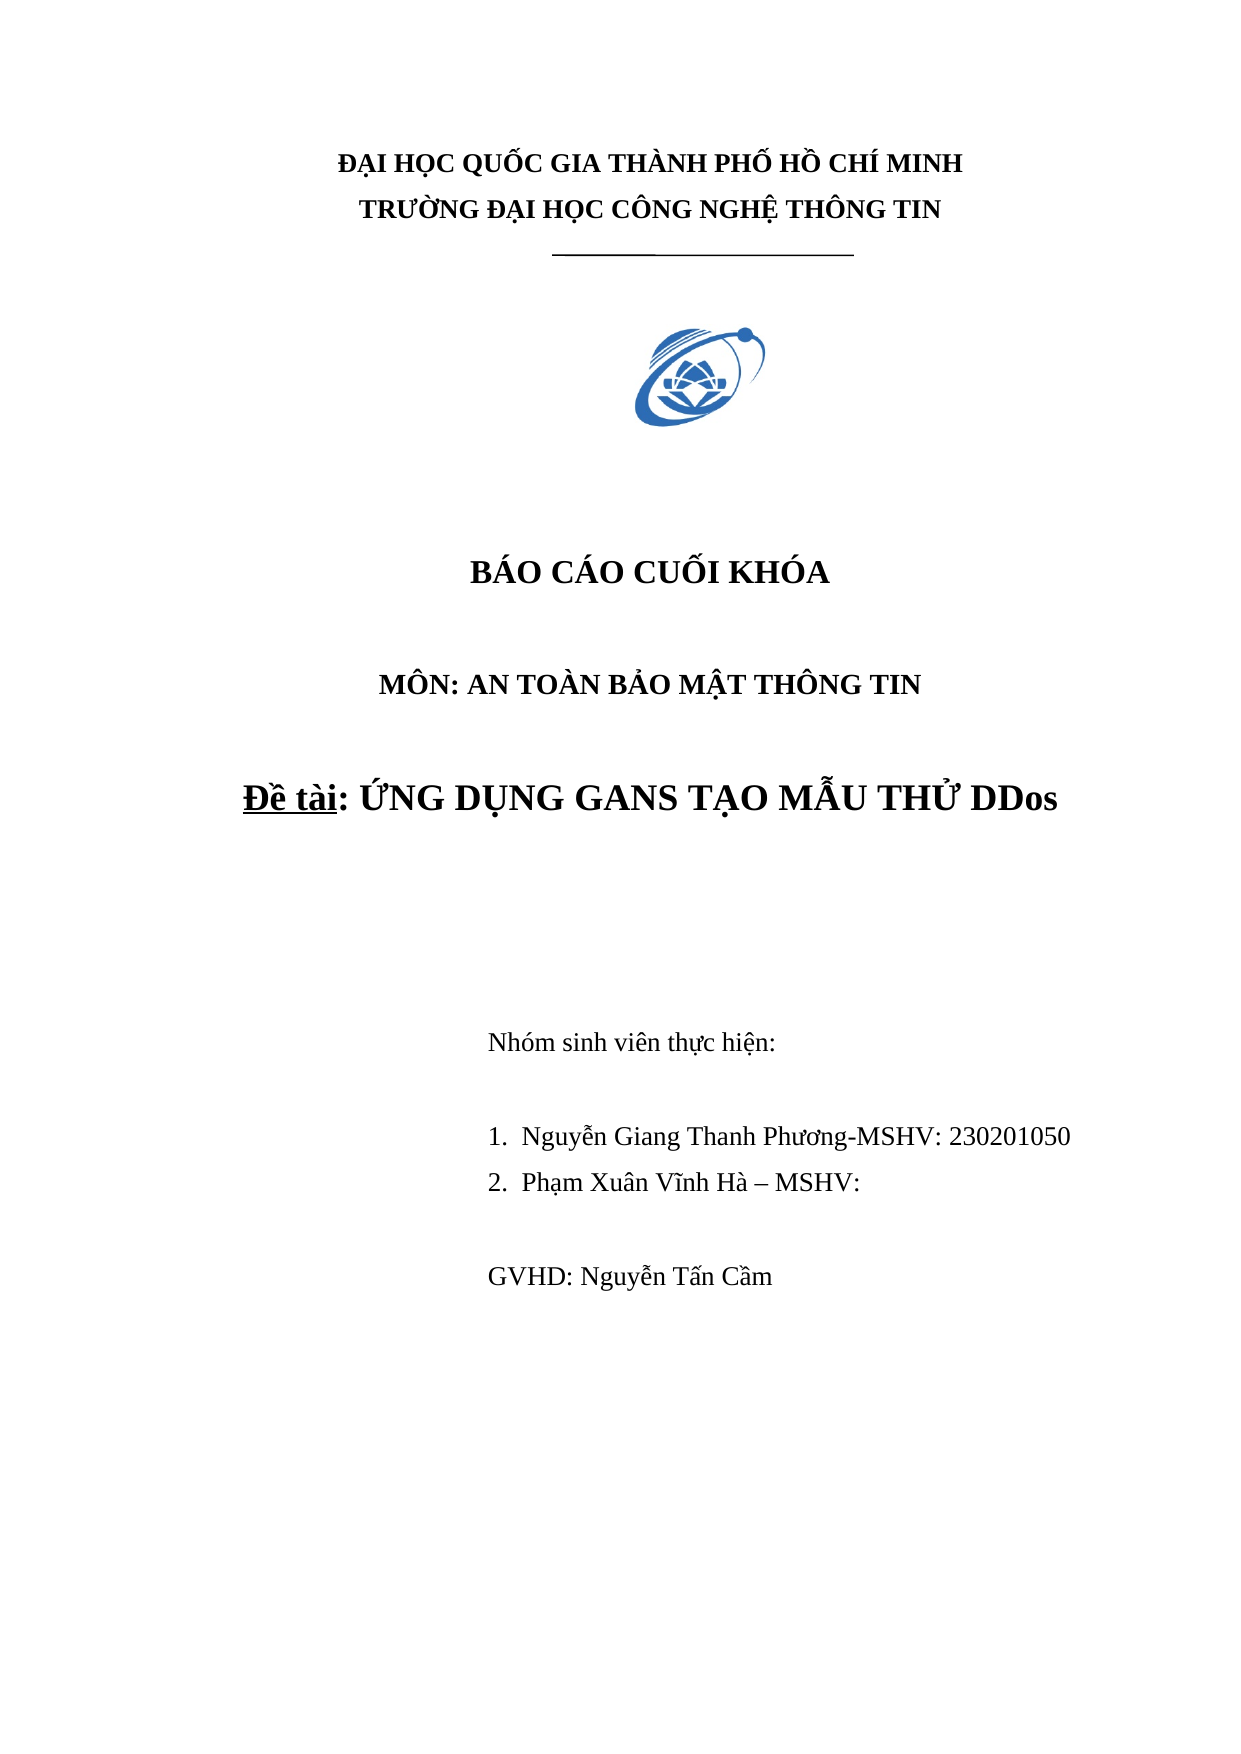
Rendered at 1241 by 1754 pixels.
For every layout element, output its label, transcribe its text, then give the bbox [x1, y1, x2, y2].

text TRƯỜNG ĐẠI HỌC CÔNG NGHỆ THÔNG TIN [207, 194, 1093, 225]
picture [633, 324, 767, 428]
text BÁO CÁO CUỐI KHÓA [207, 552, 1093, 591]
text Đề tài: ỨNG DỤNG GANS TẠO MẪU THỬ DDos [207, 775, 1093, 818]
text 1. Nguyễn Giang Thanh Phương-MSHV: 230201050 [207, 1120, 1093, 1151]
text GVHD: Nguyễn Tấn Cầm [207, 1260, 1093, 1291]
text ĐẠI HỌC QUỐC GIA THÀNH PHỐ HỒ CHÍ MINH [207, 147, 1093, 178]
text 2. Phạm Xuân Vĩnh Hà – MSHV: [207, 1167, 1093, 1198]
text MÔN: AN TOÀN BẢO MẬT THÔNG TIN [207, 667, 1093, 701]
text Nhóm sinh viên thực hiện: [207, 1027, 1093, 1058]
